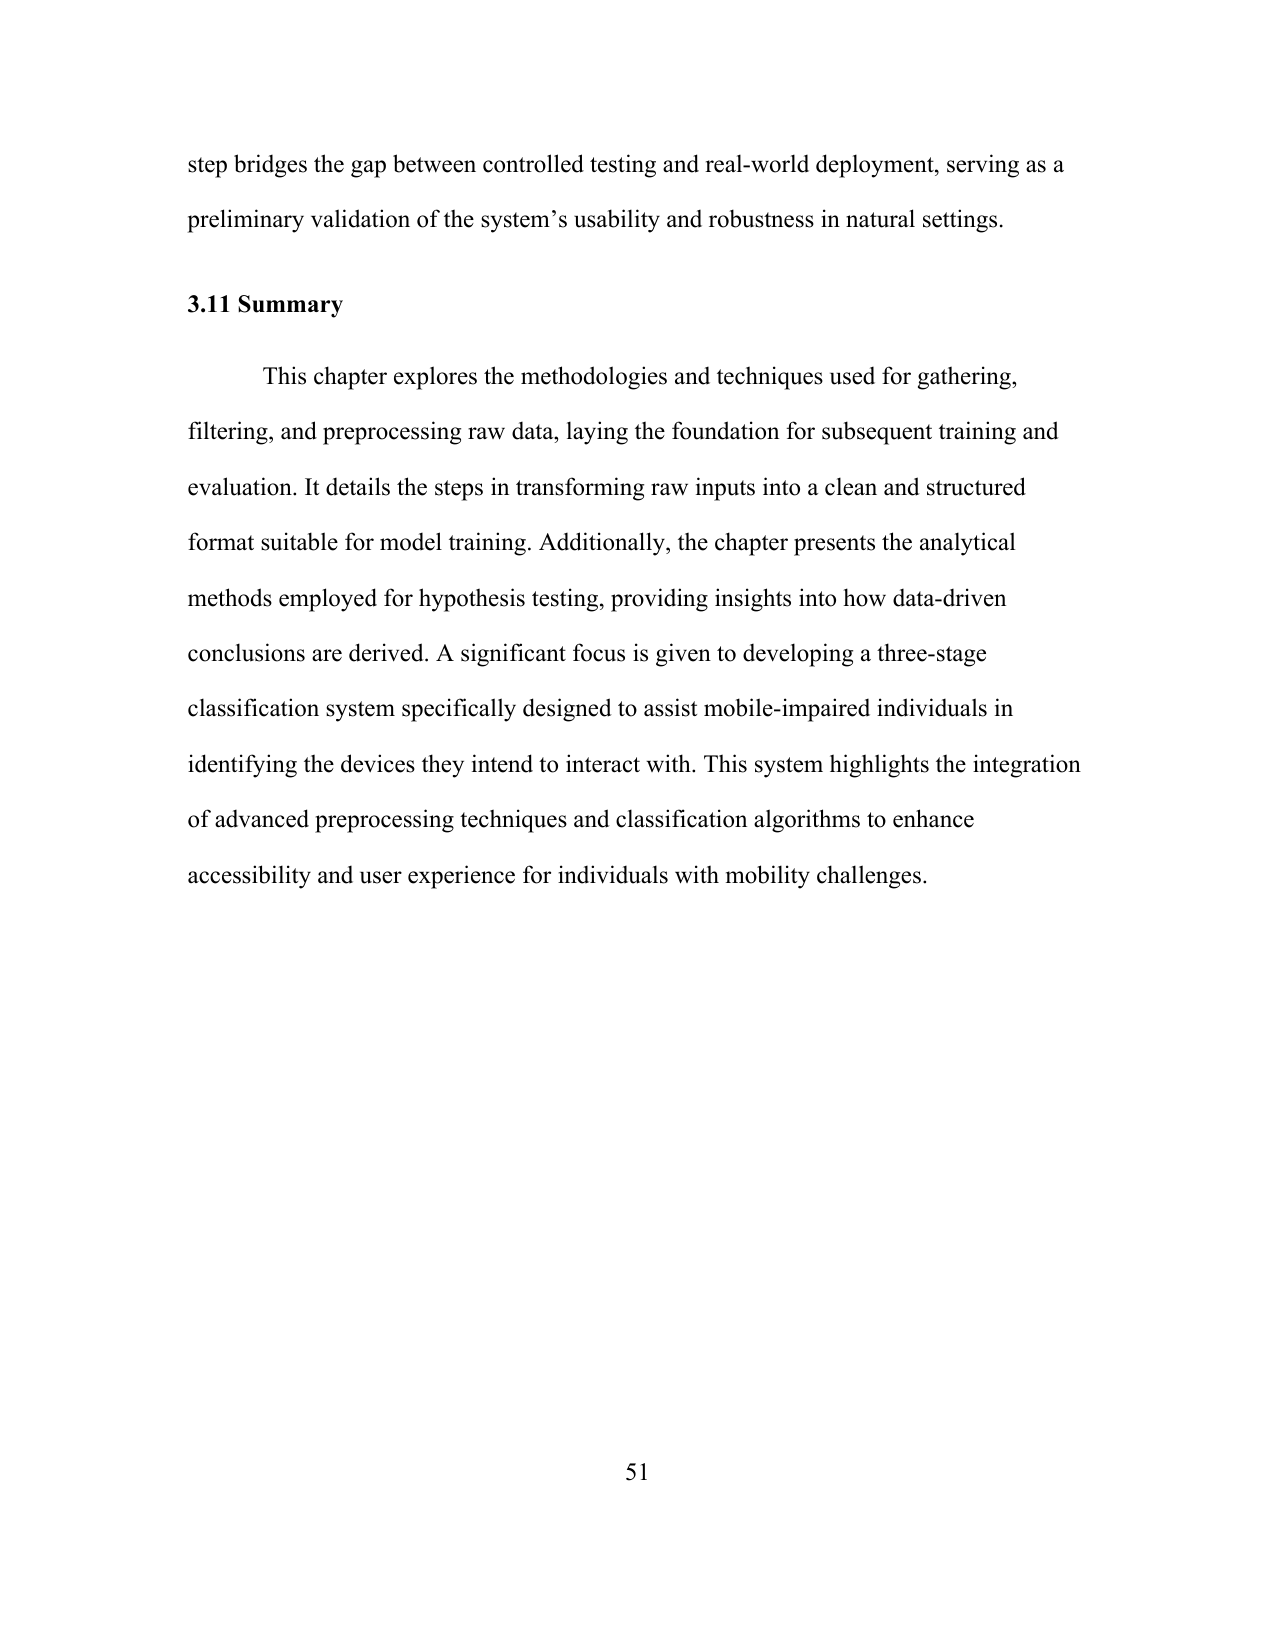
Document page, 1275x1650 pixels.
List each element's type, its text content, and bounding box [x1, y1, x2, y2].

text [187, 150, 1087, 233]
subtitle 3.11 Summary [187, 290, 1087, 318]
text This chapter explores the methodologies and techniques used for gathering, filtering, and preprocessing raw data, laying the foundation for subsequent training and evaluation. It details the steps in transforming raw inputs into a clean and structured format suitable for model training. Additionally, the chapter presents the analytical methods employed for hypothesis testing, providing insights into how data-driven conclusions are derived. A significant focus is given to developing a three-stage classification system specifically designed to assist mobile-impaired individuals in identifying the devices they intend to interact with. This system highlights the integration of advanced preprocessing techniques and classification algorithms to enhance accessibility and user experience for individuals with mobility challenges. [187, 362, 1087, 888]
